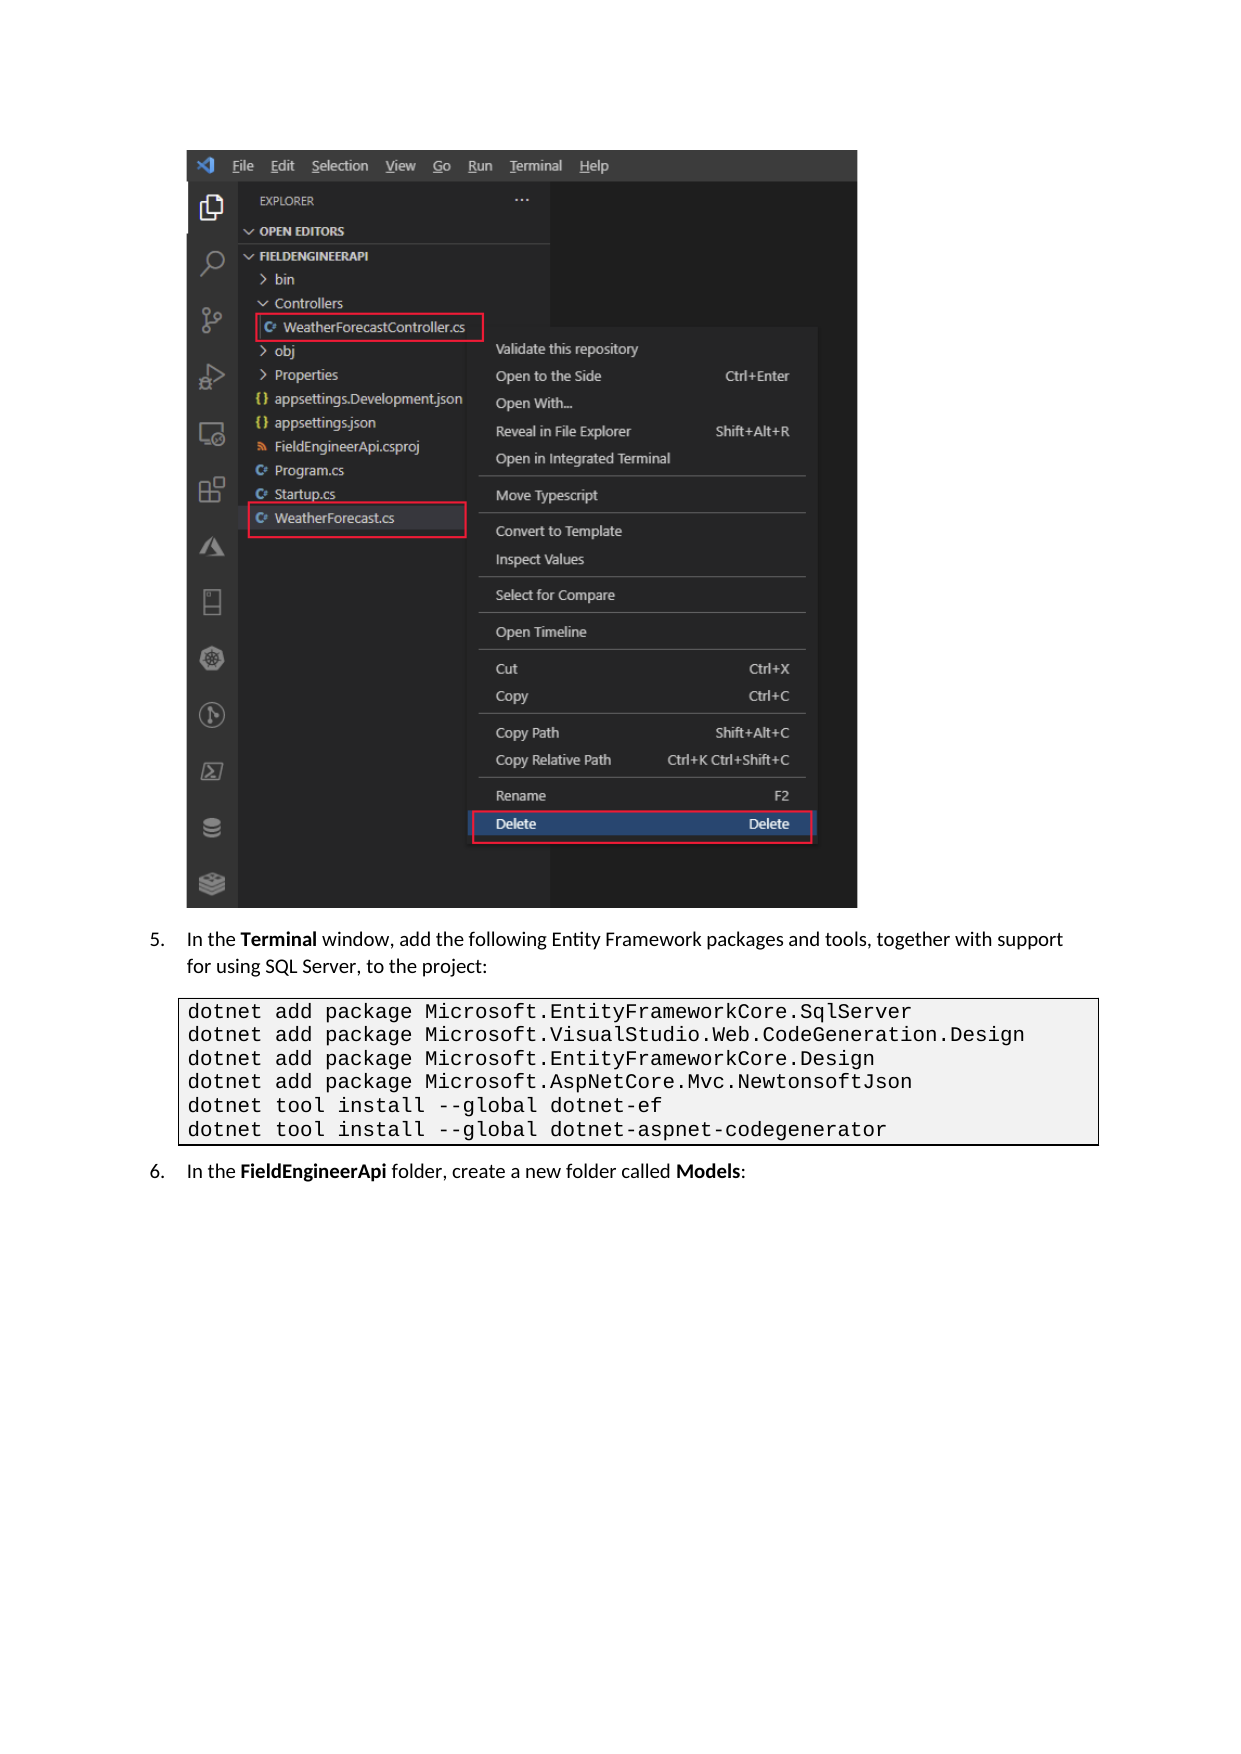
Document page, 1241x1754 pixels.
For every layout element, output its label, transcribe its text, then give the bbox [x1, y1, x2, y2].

text dotnet tool install --global dotnet-ef [179, 1092, 1098, 1116]
text dotnet add package Microsoft.AspNetCore.Mvc.NewtonsoftJson [179, 1068, 1098, 1092]
list In the Terminal window, add the following Entity Framework packages and tools, together with support for using SQL Server, to the project: [149, 926, 1090, 979]
text dotnet add package Microsoft.EntityFrameworkCore.Design [179, 1045, 1098, 1068]
text dotnet add package Microsoft.VisualStudio.Web.CodeGeneration.Design [179, 1021, 1098, 1045]
picture [186, 150, 858, 908]
list In the FieldEngineerApi folder, create a new folder called Models: [149, 1158, 1090, 1183]
text dotnet tool install --global dotnet-aspnet-codegenerator [179, 1116, 1098, 1144]
text dotnet add package Microsoft.EntityFrameworkCore.SqlServer [179, 999, 1098, 1021]
